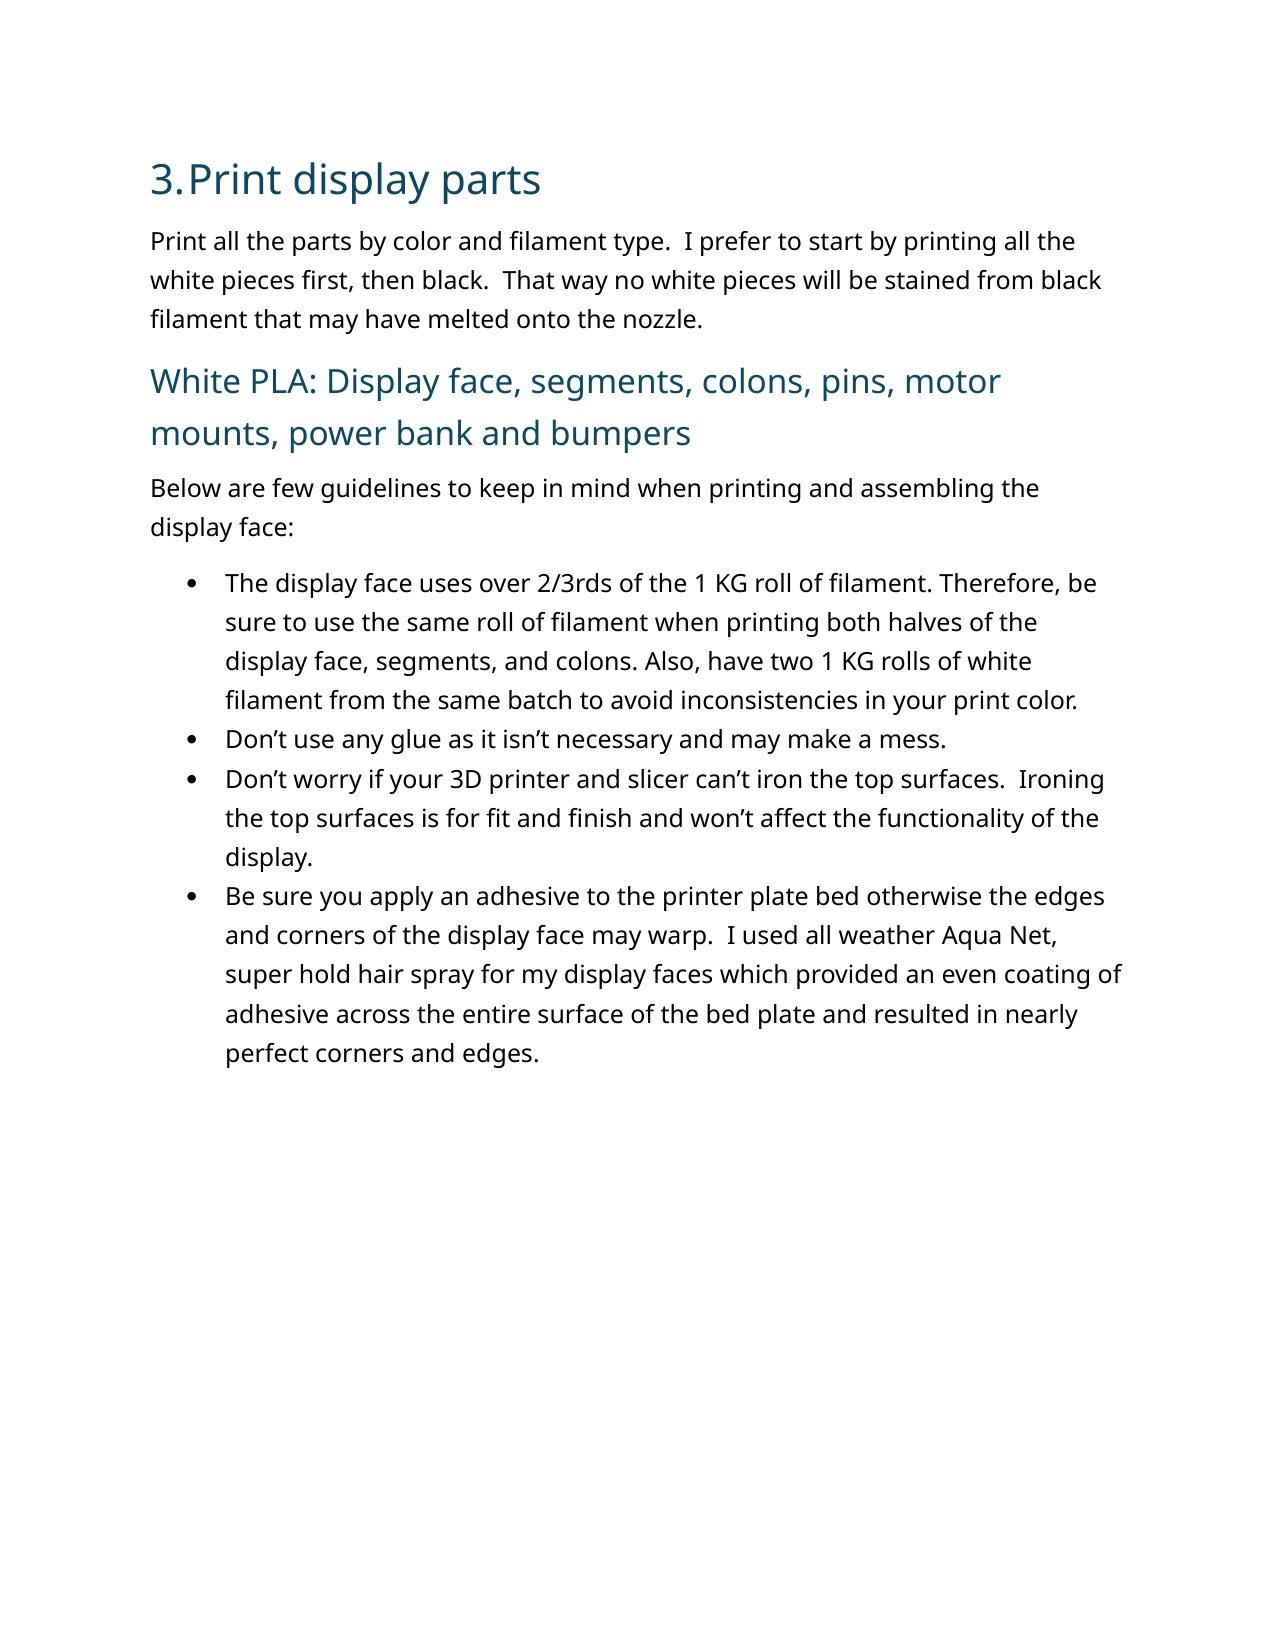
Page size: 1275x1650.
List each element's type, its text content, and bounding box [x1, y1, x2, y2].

list The display face uses over 2/3rds of the 1 KG roll of filament. Therefore, be sure to use the same roll of filament when printing both halves of the display face, segments, and colons. Also, have two 1 KG rolls of white filament from the same batch to avoid inconsistencies in your print color. [187, 565, 1125, 717]
text Print all the parts by color and filament type. I prefer to start by printing all the white pieces first, then black. That way no white pieces will be stained from black filament that may have melted onto the nozzle. [150, 223, 1125, 336]
text Below are few guidelines to keep in mind when printing and assembling the display face: [150, 470, 1125, 544]
list Don’t worry if your 3D printer and slicer can’t iron the top surfaces. Ironing the top surfaces is for fit and finish and won’t affect the functionality of the display. [187, 761, 1125, 874]
list Don’t use any glue as it isn’t necessary and may make a mess. [187, 722, 1125, 756]
subtitle White PLA: Display face, segments, colons, pins, motor mounts, power bank and bumpers [150, 358, 1125, 455]
list Be sure you apply an adhesive to the printer plate bed otherwise the edges and corners of the display face may warp. I used all weather Aqua Net, super hold hair spray for my display faces which provided an even coating of adhesive across the entire surface of the bed plate and resulted in nearly perfect corners and edges. [187, 879, 1125, 1069]
subtitle Print display parts [150, 150, 1125, 207]
